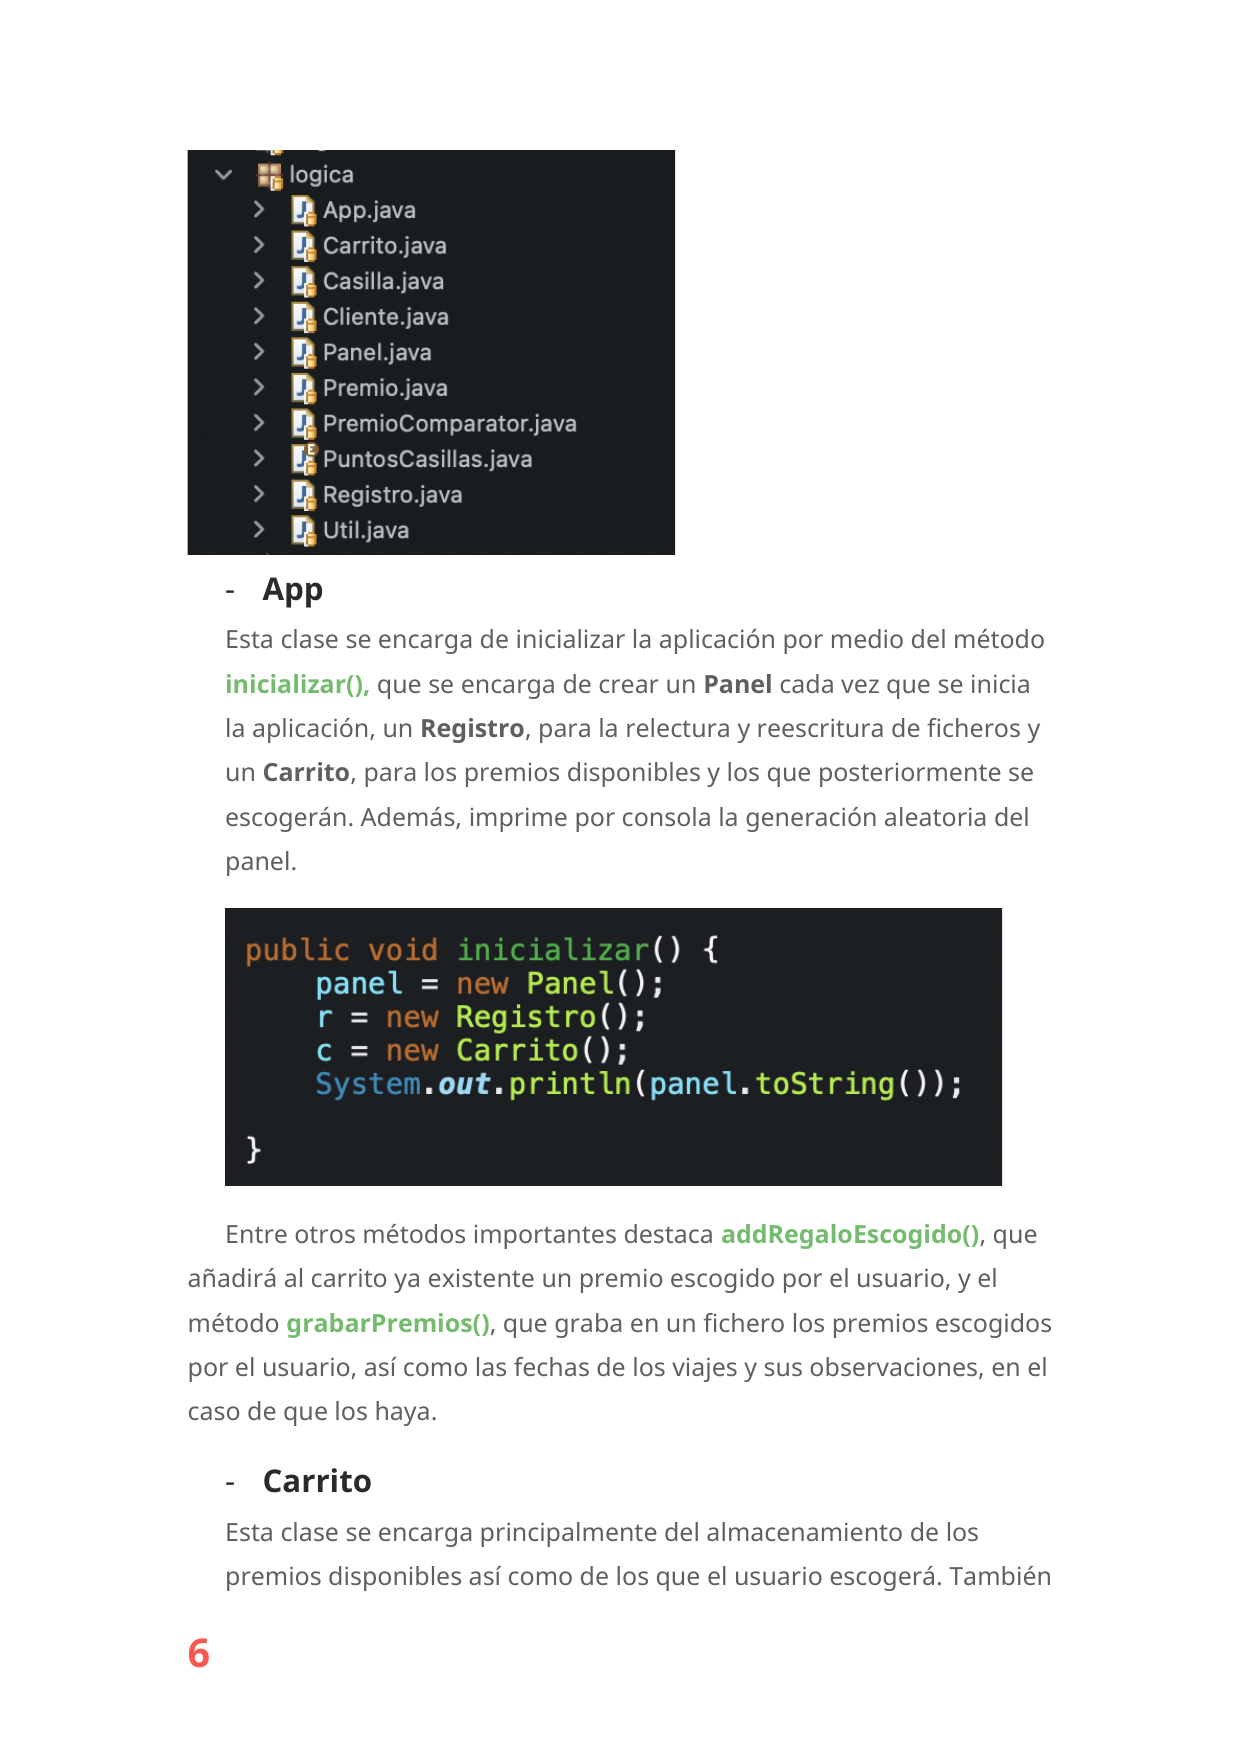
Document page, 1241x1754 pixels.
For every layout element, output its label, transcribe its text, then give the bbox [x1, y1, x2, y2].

picture [187, 150, 675, 555]
list App [225, 567, 1053, 609]
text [225, 1514, 1053, 1593]
text Entre otros métodos importantes destaca addRegaloEscogido(), que añadirá al carrito ya existente un premio escogido por el usuario, y el método grabarPremios(), que graba en un fichero los premios escogidos por el usuario, así como las fechas de los viajes y sus observaciones, en el caso de que los haya. [187, 1217, 1053, 1428]
text Esta clase se encarga de inicializar la aplicación por medio del método inicializar(), que se encarga de crear un Panel cada vez que se inicia la aplicación, un Registro, para la relectura y reescritura de ficheros y un Carrito, para los premios disponibles y los que posteriormente se escogerán. Además, imprime por consola la generación aleatoria del panel. [225, 622, 1053, 878]
picture [225, 908, 1003, 1186]
list Carrito [225, 1459, 1053, 1502]
